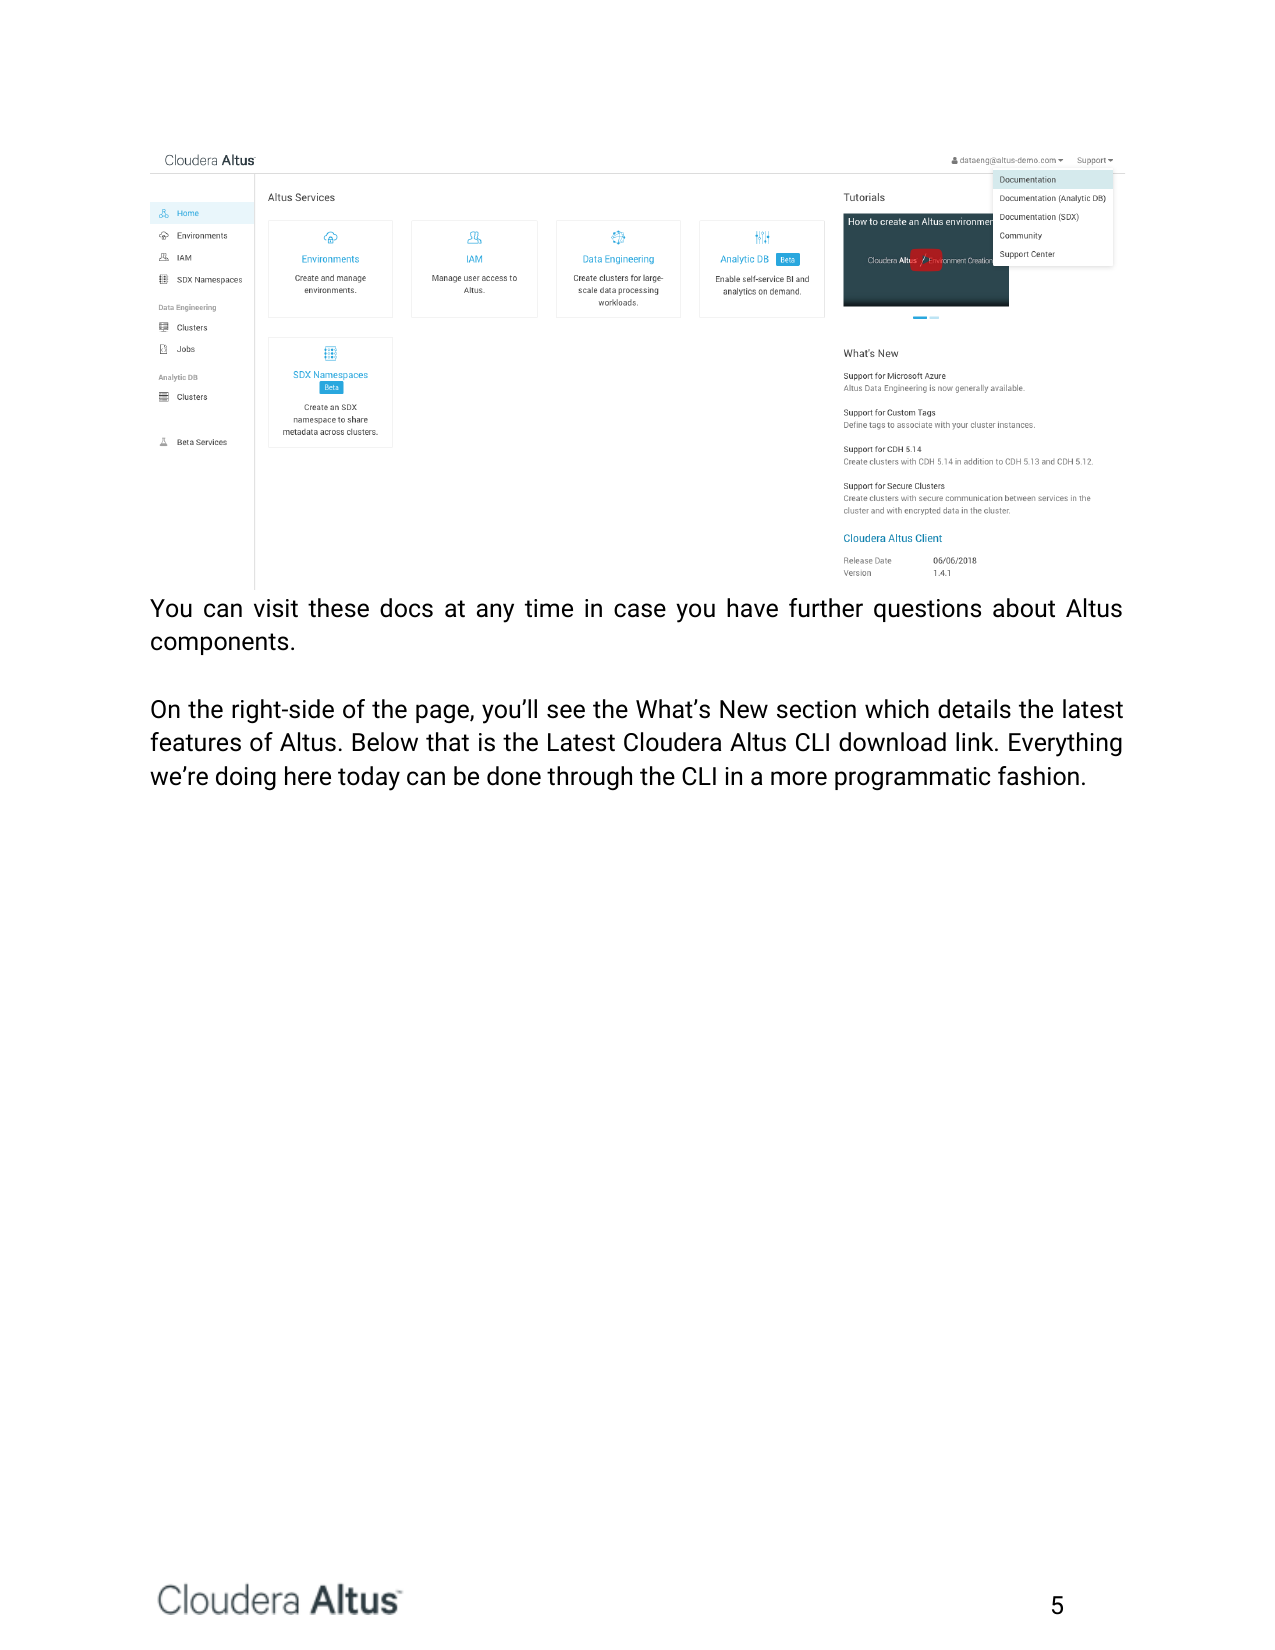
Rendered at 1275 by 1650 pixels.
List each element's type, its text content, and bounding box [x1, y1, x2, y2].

text You can visit these docs at any time in case you have further questions about Altus components. [150, 594, 1125, 657]
text On the right-side of the page, you’ll see the What’s New section which details the latest features of Altus. Below that is the Latest Cloudera Altus CLI download link. Everything we’re doing here today can be done through the CLI in a more programmatic fashion. [150, 695, 1125, 791]
picture [150, 150, 1125, 590]
picture [150, 1578, 413, 1615]
